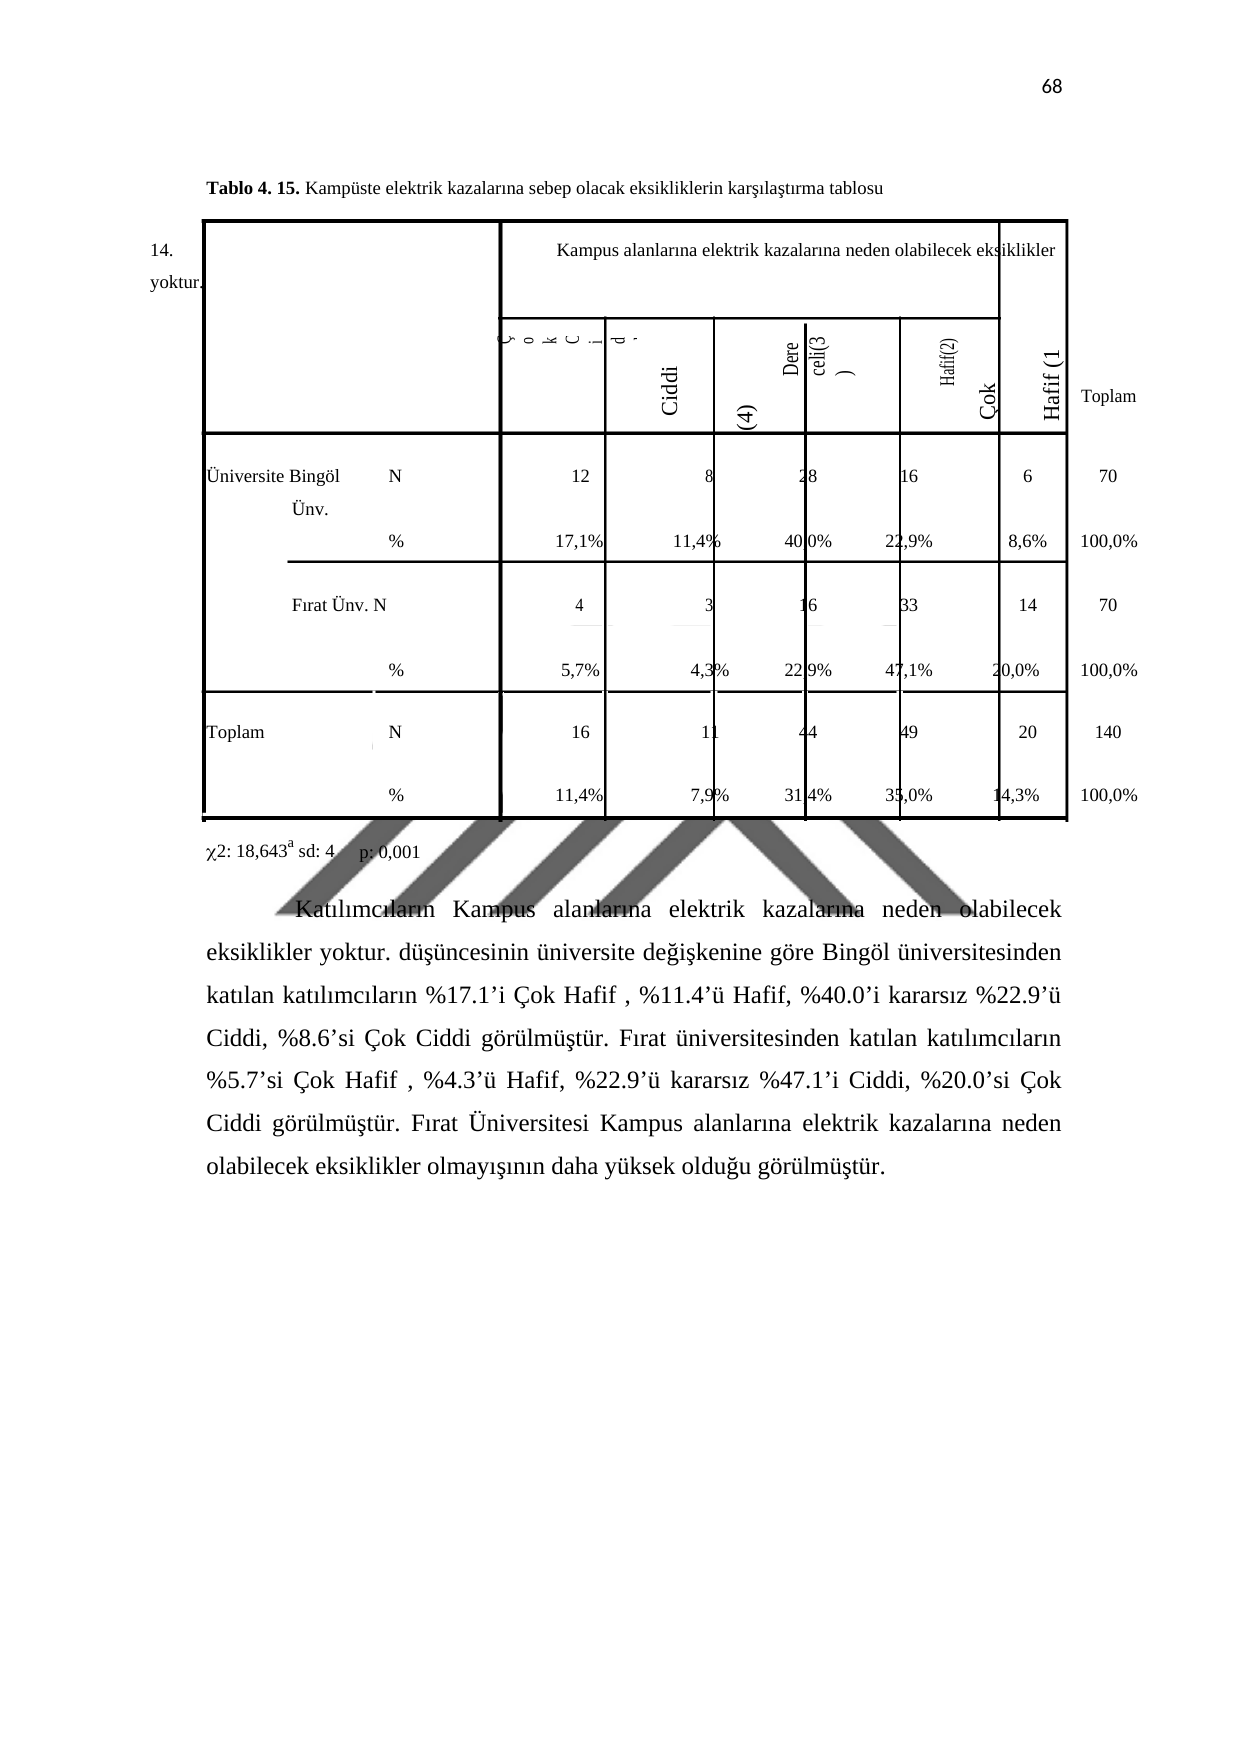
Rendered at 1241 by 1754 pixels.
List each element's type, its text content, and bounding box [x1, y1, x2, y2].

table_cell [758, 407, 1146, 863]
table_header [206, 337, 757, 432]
text Tablo 4. 15. Kampüste elektrik kazalarına sebep olacak eksikliklerin karşılaştırma tablosu [206, 177, 1090, 198]
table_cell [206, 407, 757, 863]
picture [201, 293, 1069, 921]
picture [201, 219, 1069, 239]
list Kampus alanlarına elektrik kazalarına neden olabilecek eksiklikler yoktur. [150, 239, 1090, 293]
text Katılımcıların Kampus alanlarına elektrik kazalarına neden olabilecek eksiklikler yoktur. düşüncesinin üniversite değişkenine göre Bingöl üniversitesinden katılan katılımcıların %17.1’i Çok Hafif , %11.4’ü Hafif, %40.0’i kararsız %22.9’ü Ciddi, %8.6’si Çok Ciddi görülmüştür. Fırat üniversitesinden katılan katılımcıların %5.7’si Çok Hafif , %4.3’ü Hafif, %22.9’ü kararsız %47.1’i Ciddi, %20.0’si Çok Ciddi görülmüştür. Fırat Üniversitesi Kampus alanlarına elektrik kazalarına neden olabilecek eksiklikler olmayışının daha yüksek olduğu görülmüştür. [206, 894, 1062, 1180]
text 68 [150, 73, 1062, 98]
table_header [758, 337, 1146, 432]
